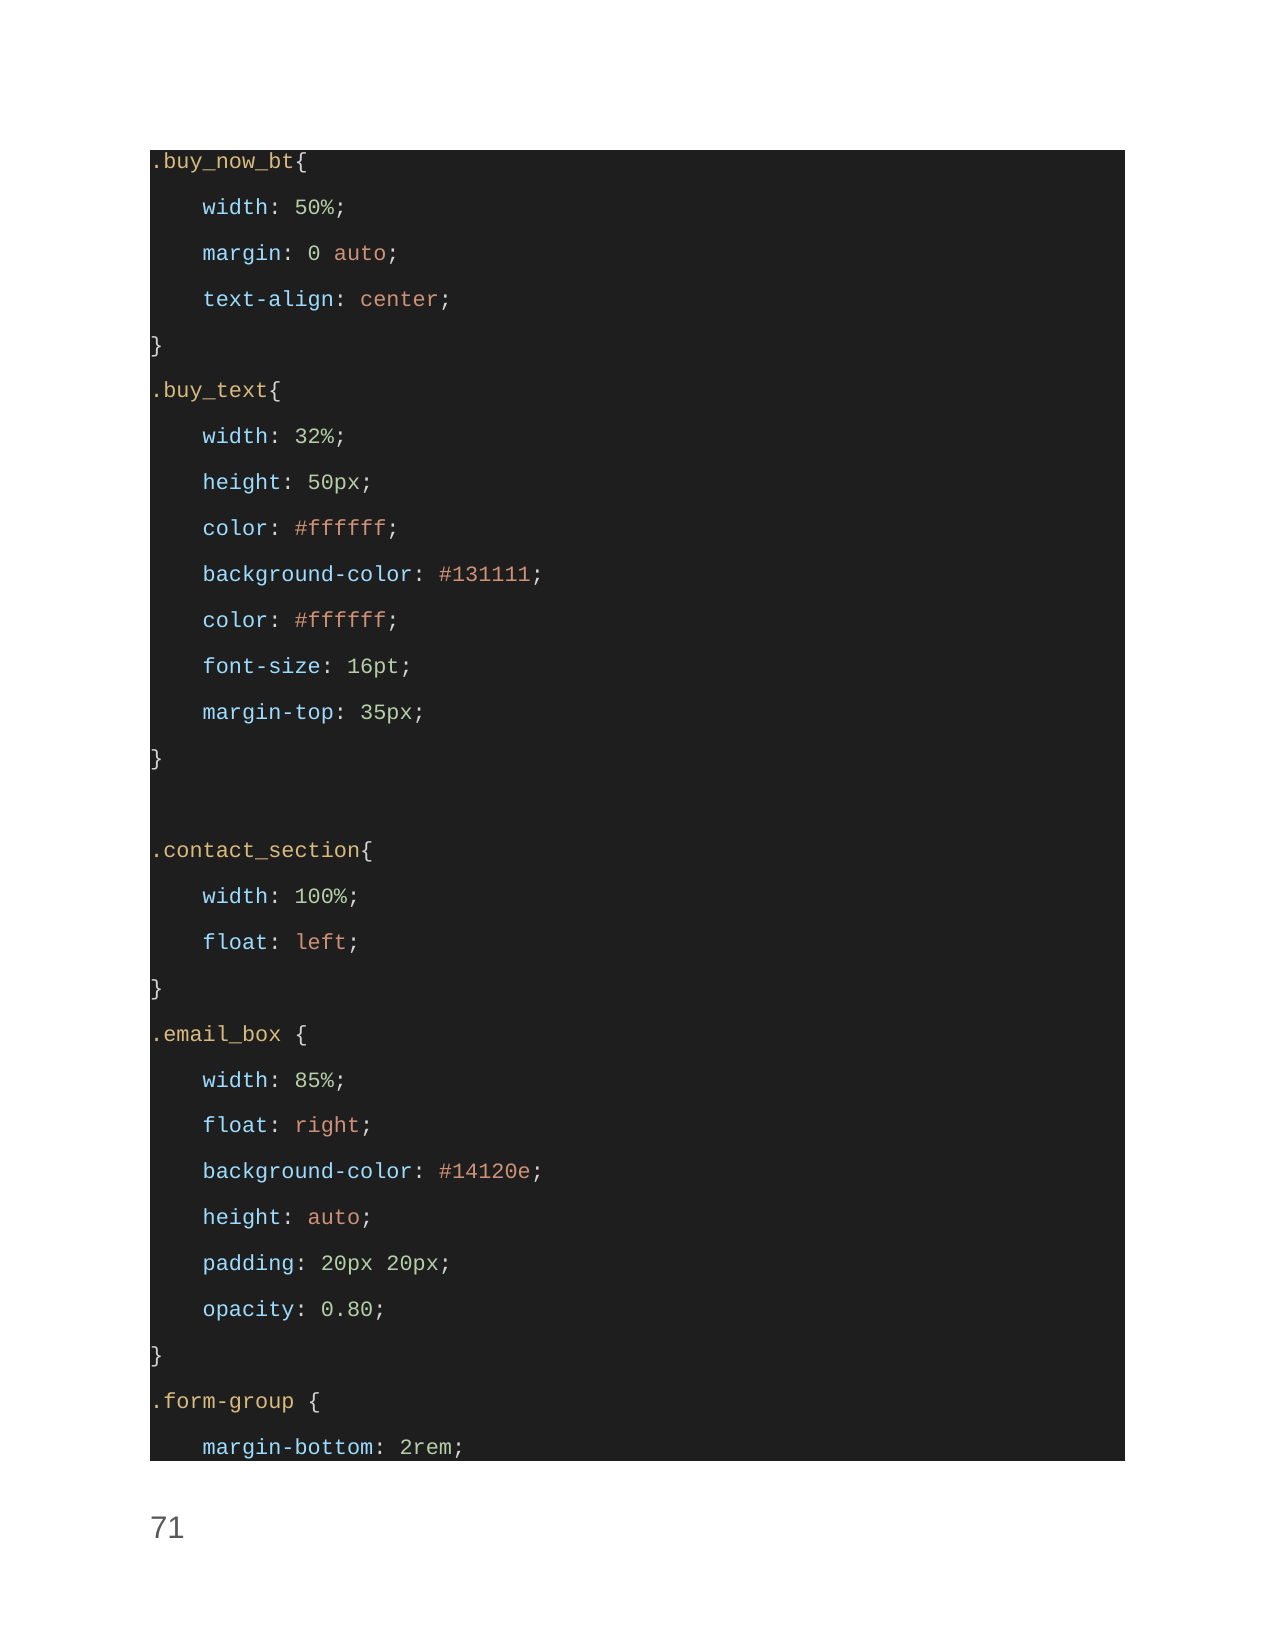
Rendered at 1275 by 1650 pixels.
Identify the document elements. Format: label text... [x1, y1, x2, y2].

text } [150, 977, 1125, 1002]
text } [150, 334, 1125, 358]
text background-color: #131111; [150, 563, 1125, 588]
text } [150, 747, 1125, 772]
text width: 100%; [150, 885, 1125, 910]
text float: right; [150, 1115, 1125, 1139]
text width: 50%; [150, 196, 1125, 221]
text height: auto; [150, 1207, 1125, 1231]
text margin: 0 auto; [150, 242, 1125, 267]
text margin-top: 35px; [150, 701, 1125, 726]
text color: #ffffff; [150, 609, 1125, 634]
text .buy_now_bt{ [150, 150, 1125, 175]
text opacity: 0.80; [150, 1298, 1125, 1323]
text } [150, 1344, 1125, 1369]
text font-size: 16pt; [150, 655, 1125, 680]
text text-align: center; [150, 288, 1125, 313]
text padding: 20px 20px; [150, 1252, 1125, 1277]
text .buy_text{ [150, 380, 1125, 404]
text width: 85%; [150, 1069, 1125, 1093]
text float: left; [150, 931, 1125, 956]
text height: 50px; [150, 472, 1125, 496]
text .contact_section{ [150, 839, 1125, 864]
text .email_box { [150, 1023, 1125, 1048]
text background-color: #14120e; [150, 1161, 1125, 1185]
text width: 32%; [150, 426, 1125, 450]
text .form-group { [150, 1390, 1125, 1415]
text color: #ffffff; [150, 517, 1125, 542]
text margin-bottom: 2rem; [150, 1436, 1125, 1461]
